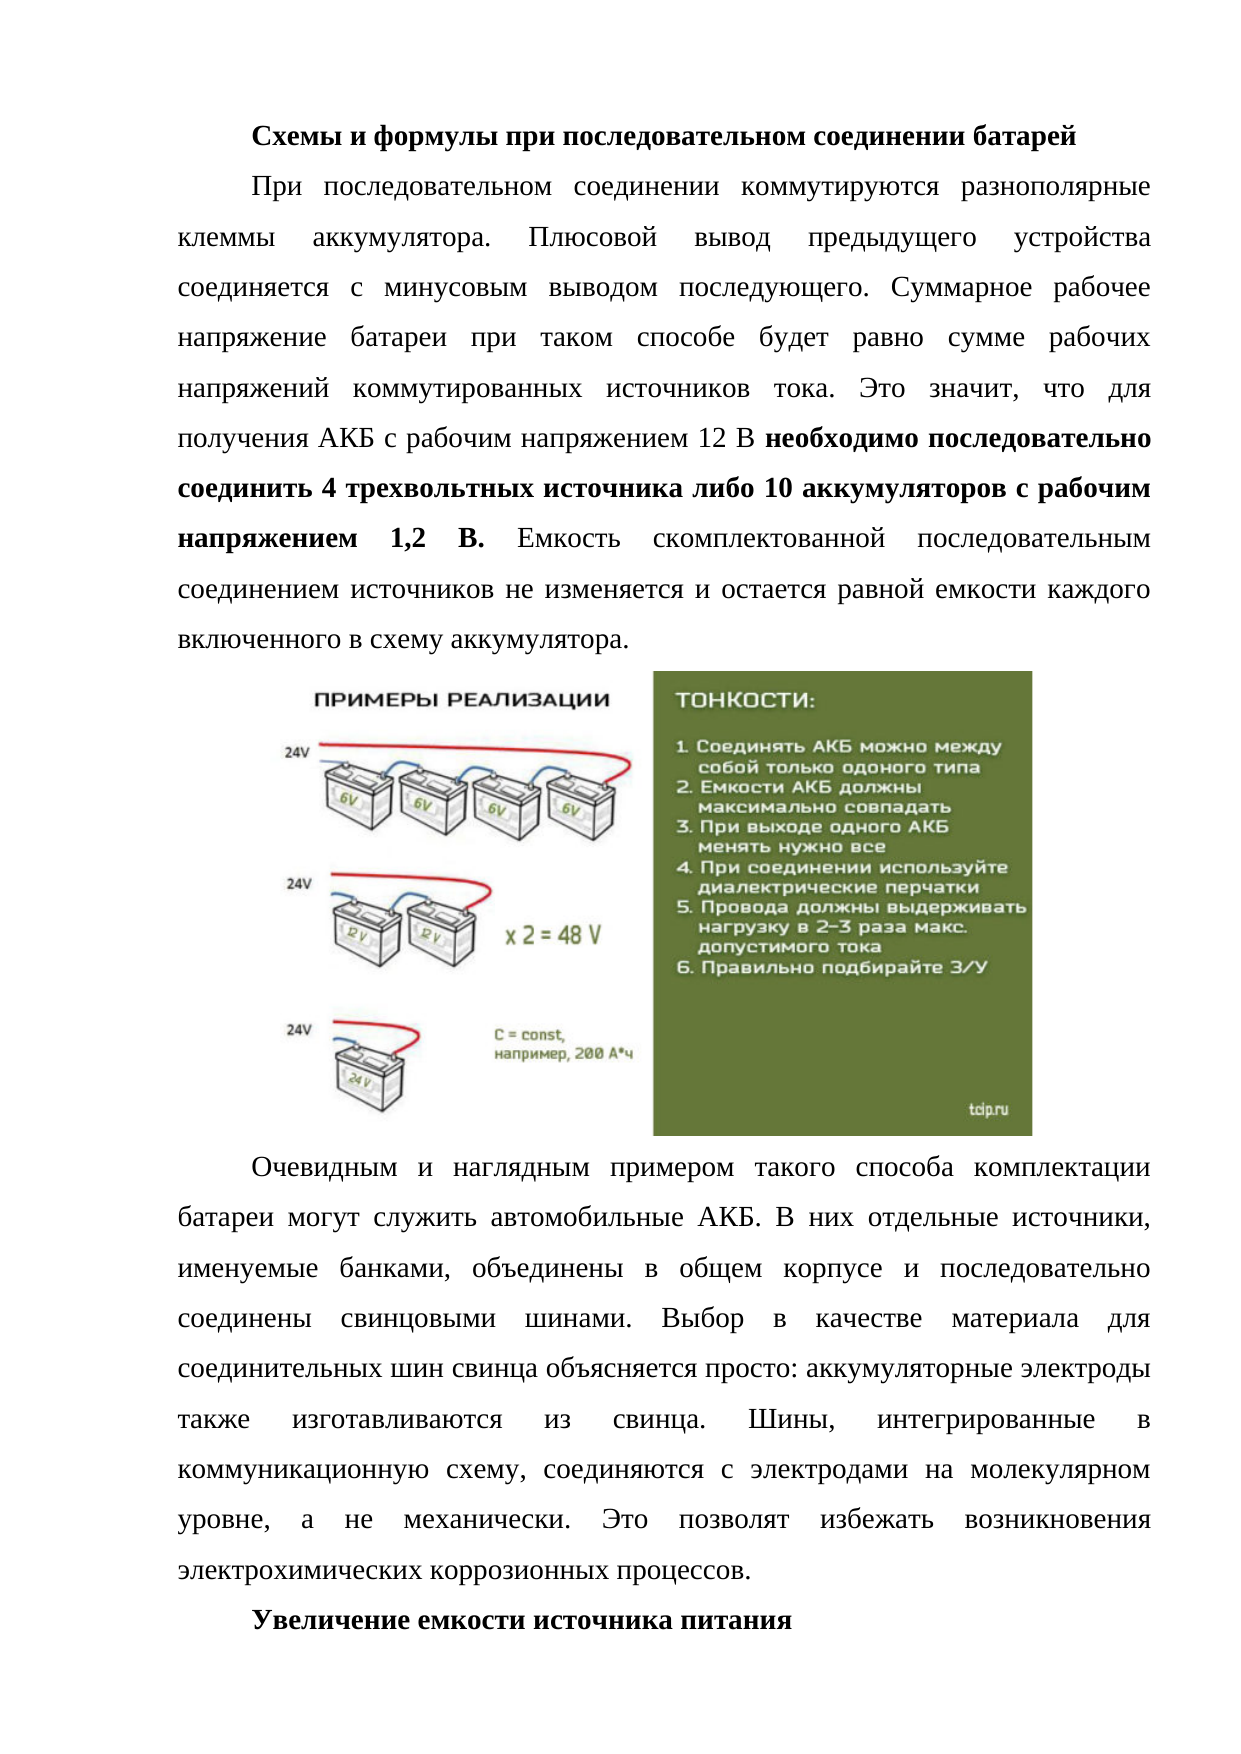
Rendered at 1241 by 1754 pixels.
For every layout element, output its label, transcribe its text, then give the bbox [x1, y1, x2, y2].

picture [251, 671, 1033, 1136]
text Схемы и формулы при последовательном соединении батарей [177, 118, 1152, 152]
text Увеличение емкости источника питания [177, 1602, 1152, 1636]
text При последовательном соединении коммутируются разнополярные клеммы аккумулятора. Плюсовой вывод предыдущего устройства соединяется с минусовым выводом последующего. Суммарное рабочее напряжение батареи при таком способе будет равно сумме рабочих напряжений коммутированных источников тока. Это значит, что для получения АКБ с рабочим напряжением 12 В необходимо последовательно соединить 4 трехвольтных источника либо 10 аккумуляторов с рабочим напряжением 1,2 В. Емкость скомплектованной последовательным соединением источников не изменяется и остается равной емкости каждого включенного в схему аккумулятора. [177, 168, 1152, 655]
text Очевидным и наглядным примером такого способа комплектации батареи могут служить автомобильные АКБ. В них отдельные источники, именуемые банками, объединены в общем корпусе и последовательно соединены свинцовыми шинами. Выбор в качестве материала для соединительных шин свинца объясняется просто: аккумуляторные электроды также изготавливаются из свинца. Шины, интегрированные в коммуникационную схему, соединяются с электродами на молекулярном уровне, а не механически. Это позволят избежать возникновения электрохимических коррозионных процессов. [177, 1149, 1152, 1585]
